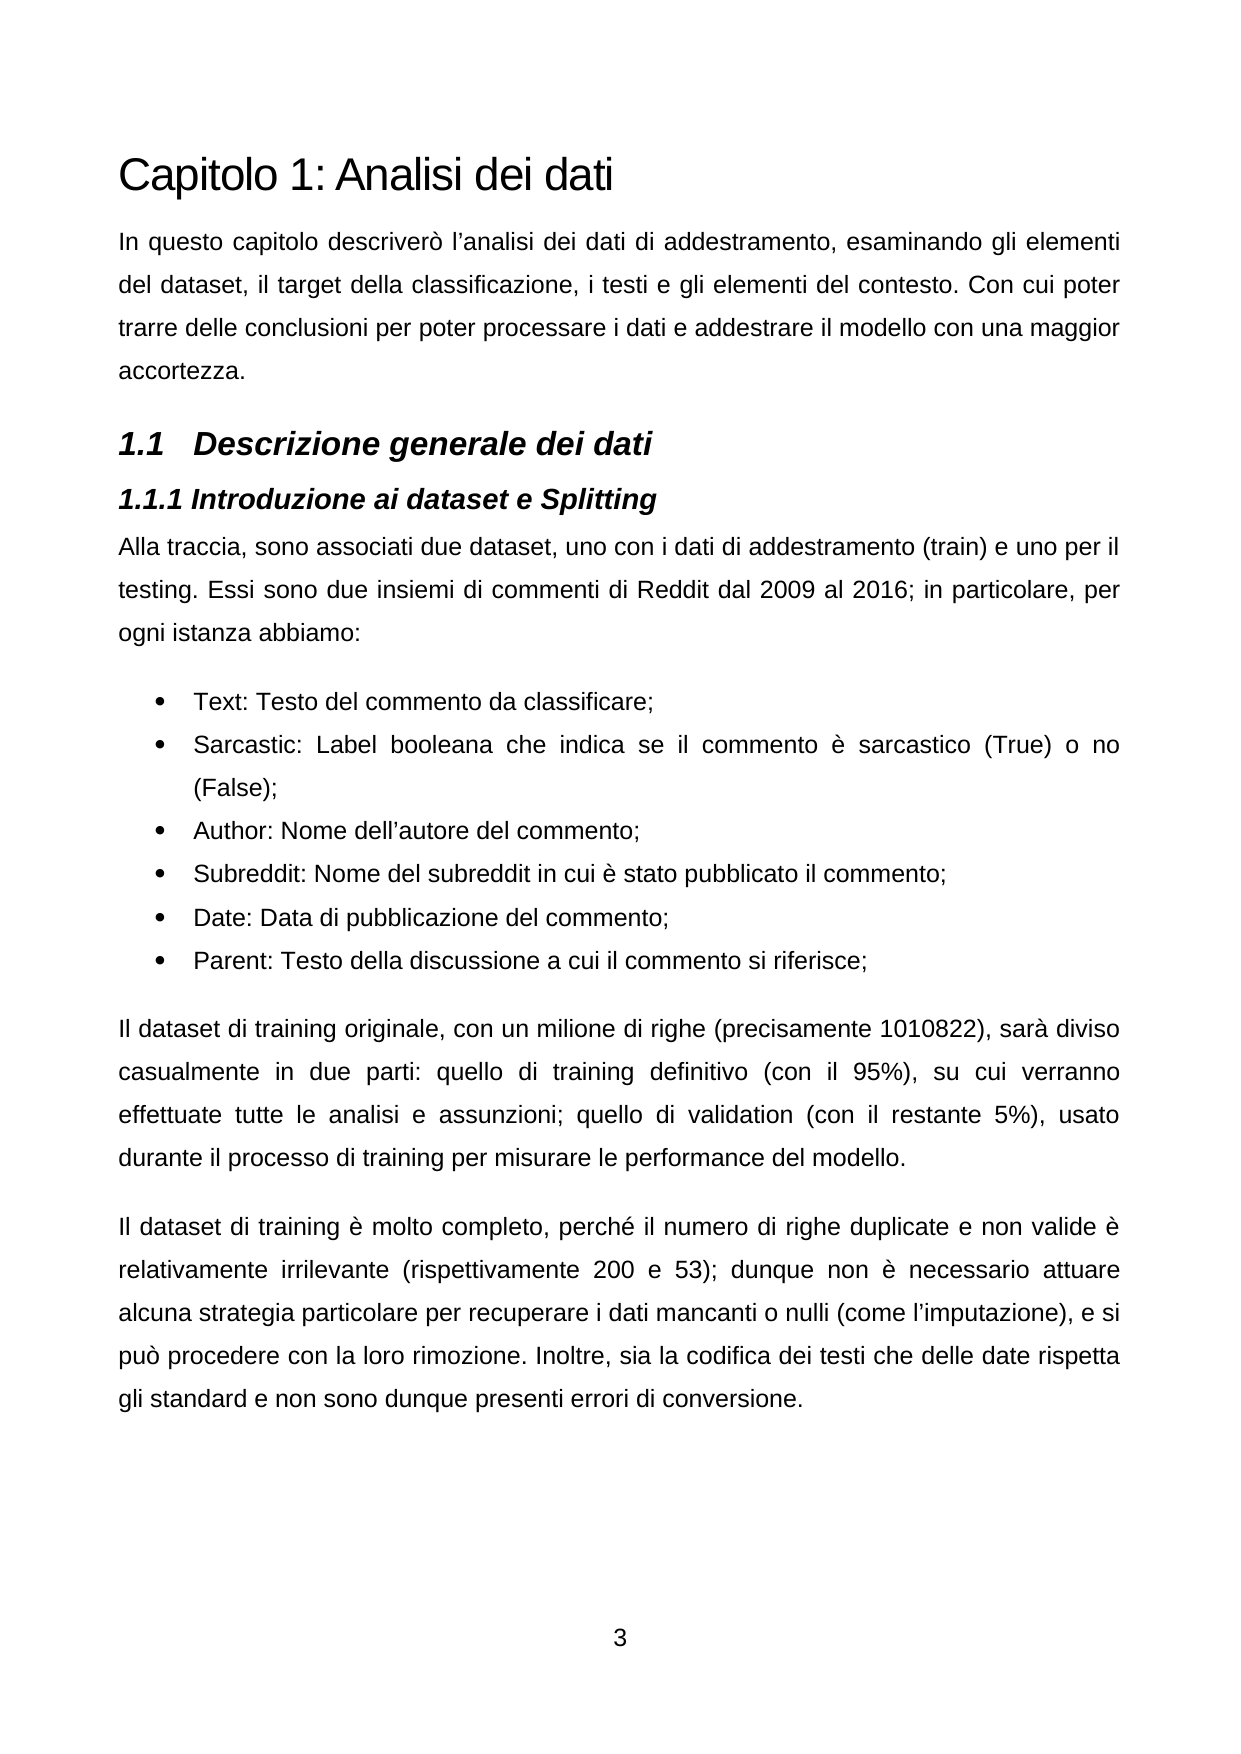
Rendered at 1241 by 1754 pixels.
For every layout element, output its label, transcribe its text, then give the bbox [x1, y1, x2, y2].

list Parent: Testo della discussione a cui il commento si riferisce; [156, 946, 1122, 974]
list Author: Nome dell’autore del commento; [156, 816, 1122, 845]
text 1.1.1 Introduzione ai dataset e Splitting [118, 482, 1122, 515]
text In questo capitolo descriverò l’analisi dei dati di addestramento, esaminando gli elementi del dataset, il target della classificazione, i testi e gli elementi del contesto. Con cui poter trarre delle conclusioni per poter processare i dati e addestrare il modello con una maggior accortezza. [118, 227, 1122, 385]
list Subreddit: Nome del subreddit in cui è stato pubblicato il commento; [156, 859, 1122, 888]
list Sarcastic: Label booleana che indica se il commento è sarcastico (True) o no (False); [156, 730, 1122, 802]
list Date: Data di pubblicazione del commento; [156, 902, 1122, 931]
text Il dataset di training originale, con un milione di righe (precisamente 1010822), sarà diviso casualmente in due parti: quello di training definitivo (con il 95%), su cui verranno effettuate tutte le analisi e assunzioni; quello di validation (con il restante 5%), usato durante il processo di training per misurare le performance del modello. [118, 1014, 1122, 1172]
subtitle Descrizione generale dei dati [118, 424, 1122, 463]
text Il dataset di training è molto completo, perché il numero di righe duplicate e non valide è relativamente irrilevante (rispettivamente 200 e 53); dunque non è necessario attuare alcuna strategia particolare per recuperare i dati mancanti o nulli (come l’imputazione), e si può procedere con la loro rimozione. Inoltre, sia la codifica dei testi che delle date rispetta gli standard e non sono dunque presenti errori di conversione. [118, 1211, 1122, 1413]
list Text: Testo del commento da classificare; [156, 686, 1122, 715]
text Alla traccia, sono associati due dataset, uno con i dati di addestramento (train) e uno per il testing. Essi sono due insiemi di commenti di Reddit dal 2009 al 2016; in particolare, per ogni istanza abbiamo: [118, 532, 1122, 647]
title Capitolo 1: Analisi dei dati [118, 148, 1122, 200]
